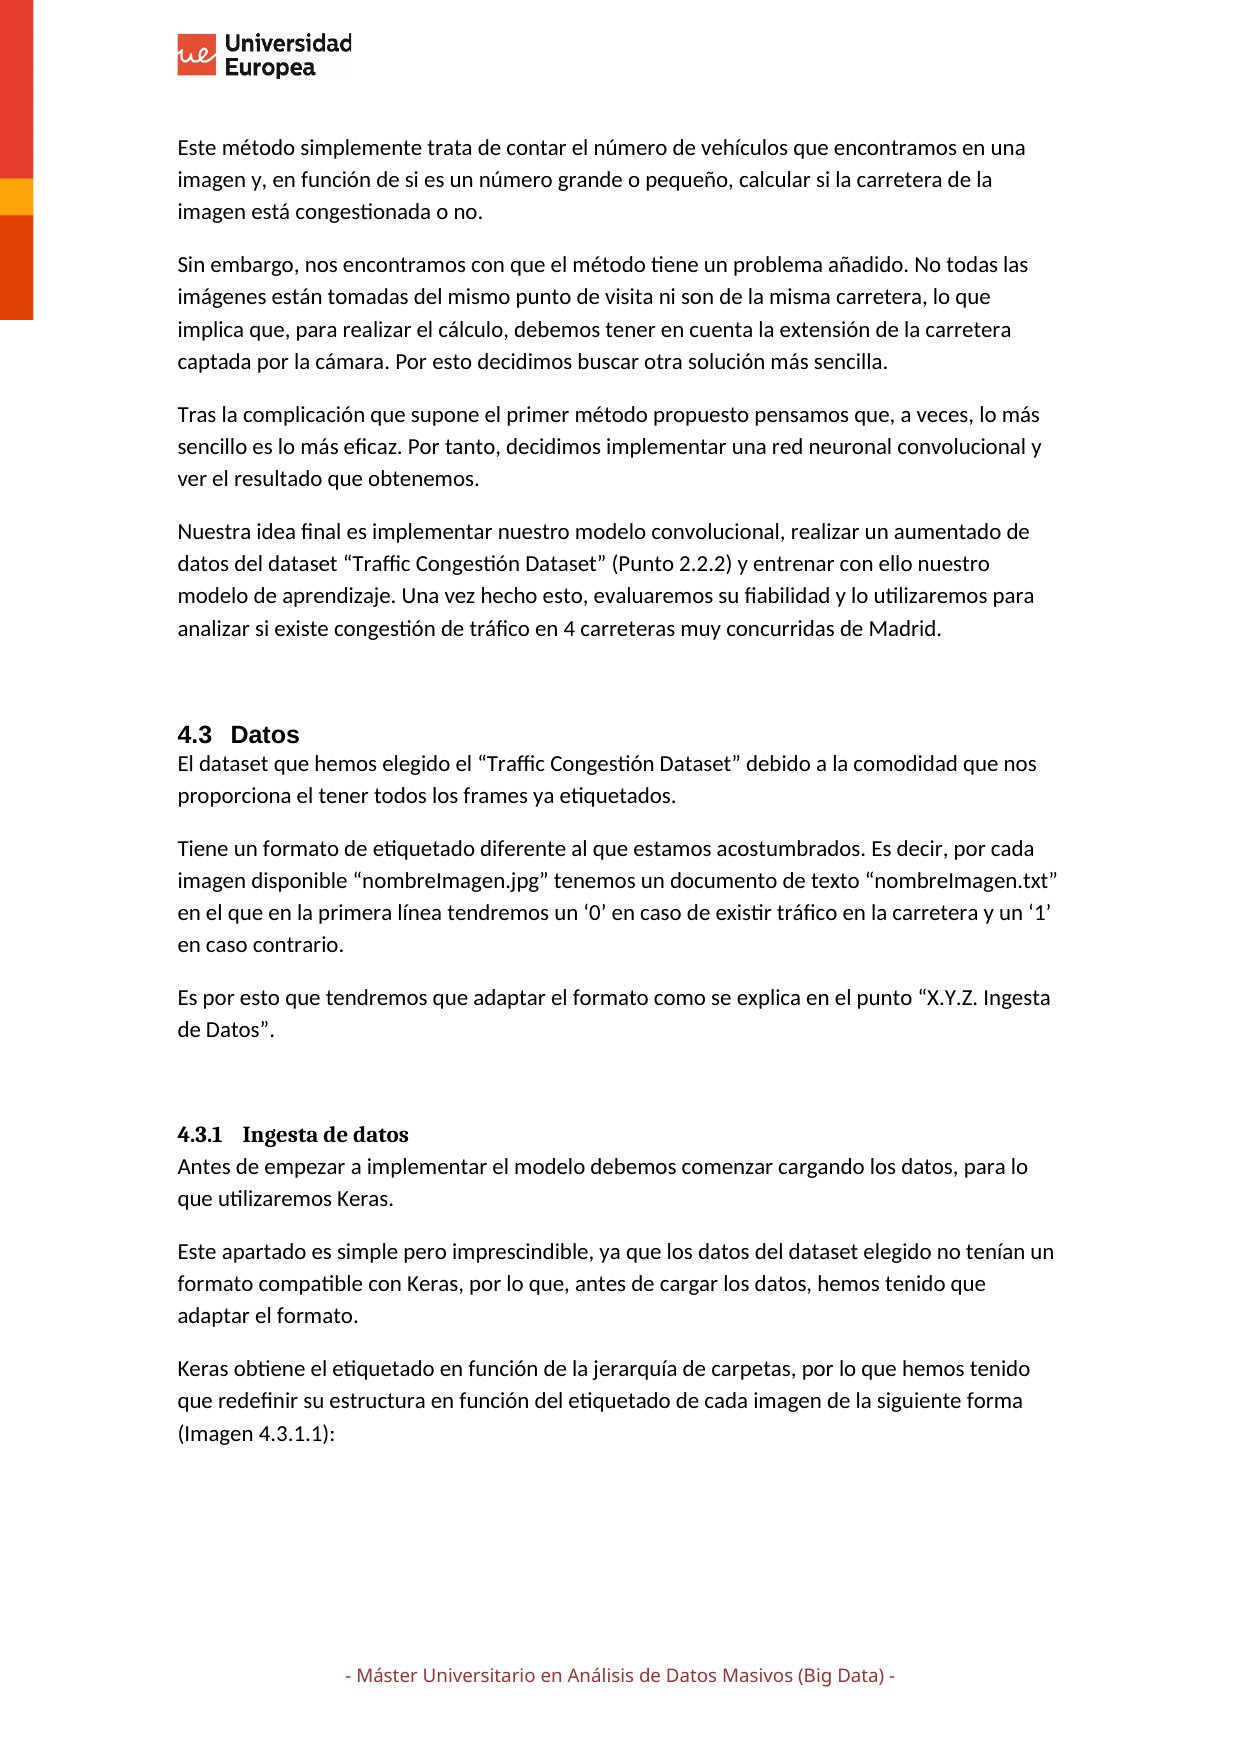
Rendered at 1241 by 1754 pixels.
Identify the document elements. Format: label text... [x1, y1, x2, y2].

subtitle Datos [177, 720, 1063, 749]
text Este apartado es simple pero imprescindible, ya que los datos del dataset elegido no tenían un formato compatible con Keras, por lo que, antes de cargar los datos, hemos tenido que adaptar el formato. [177, 1237, 1063, 1329]
picture [177, 33, 352, 79]
subtitle Ingesta de datos [177, 1122, 1063, 1148]
text Tiene un formato de etiquetado diferente al que estamos acostumbrados. Es decir, por cada imagen disponible “nombreImagen.jpg” tenemos un documento de texto “nombreImagen.txt” en el que en la primera línea tendremos un ‘0’ en caso de existir tráfico en la carretera y un ‘1’ en caso contrario. [177, 834, 1063, 958]
text Antes de empezar a implementar el modelo debemos comenzar cargando los datos, para lo que utilizaremos Keras. [177, 1152, 1063, 1212]
text Es por esto que tendremos que adaptar el formato como se explica en el punto “X.Y.Z. Ingesta de Datos”. [177, 983, 1063, 1044]
text Este método simplemente trata de contar el número de vehículos que encontramos en una imagen y, en función de si es un número grande o pequeño, calcular si la carretera de la imagen está congestionada o no. [177, 133, 1063, 225]
picture [0, 0, 34, 320]
text Keras obtiene el etiquetado en función de la jerarquía de carpetas, por lo que hemos tenido que redefinir su estructura en función del etiquetado de cada imagen de la siguiente forma (Imagen 4.3.1.1): [177, 1354, 1063, 1447]
text Sin embargo, nos encontramos con que el método tiene un problema añadido. No todas las imágenes están tomadas del mismo punto de visita ni son de la misma carretera, lo que implica que, para realizar el cálculo, debemos tener en cuenta la extensión de la carretera captada por la cámara. Por esto decidimos buscar otra solución más sencilla. [177, 250, 1063, 375]
text Nuestra idea final es implementar nuestro modelo convolucional, realizar un aumentado de datos del dataset “Traffic Congestión Dataset” (Punto 2.2.2) y entrenar con ello nuestro modelo de aprendizaje. Una vez hecho esto, evaluaremos su fiabilidad y lo utilizaremos para analizar si existe congestión de tráfico en 4 carreteras muy concurridas de Madrid. [177, 517, 1063, 642]
text Tras la complicación que supone el primer método propuesto pensamos que, a veces, lo más sencillo es lo más eficaz. Por tanto, decidimos implementar una red neuronal convolucional y ver el resultado que obtenemos. [177, 400, 1063, 492]
text El dataset que hemos elegido el “Traffic Congestión Dataset” debido a la comodidad que nos proporciona el tener todos los frames ya etiquetados. [177, 749, 1063, 809]
